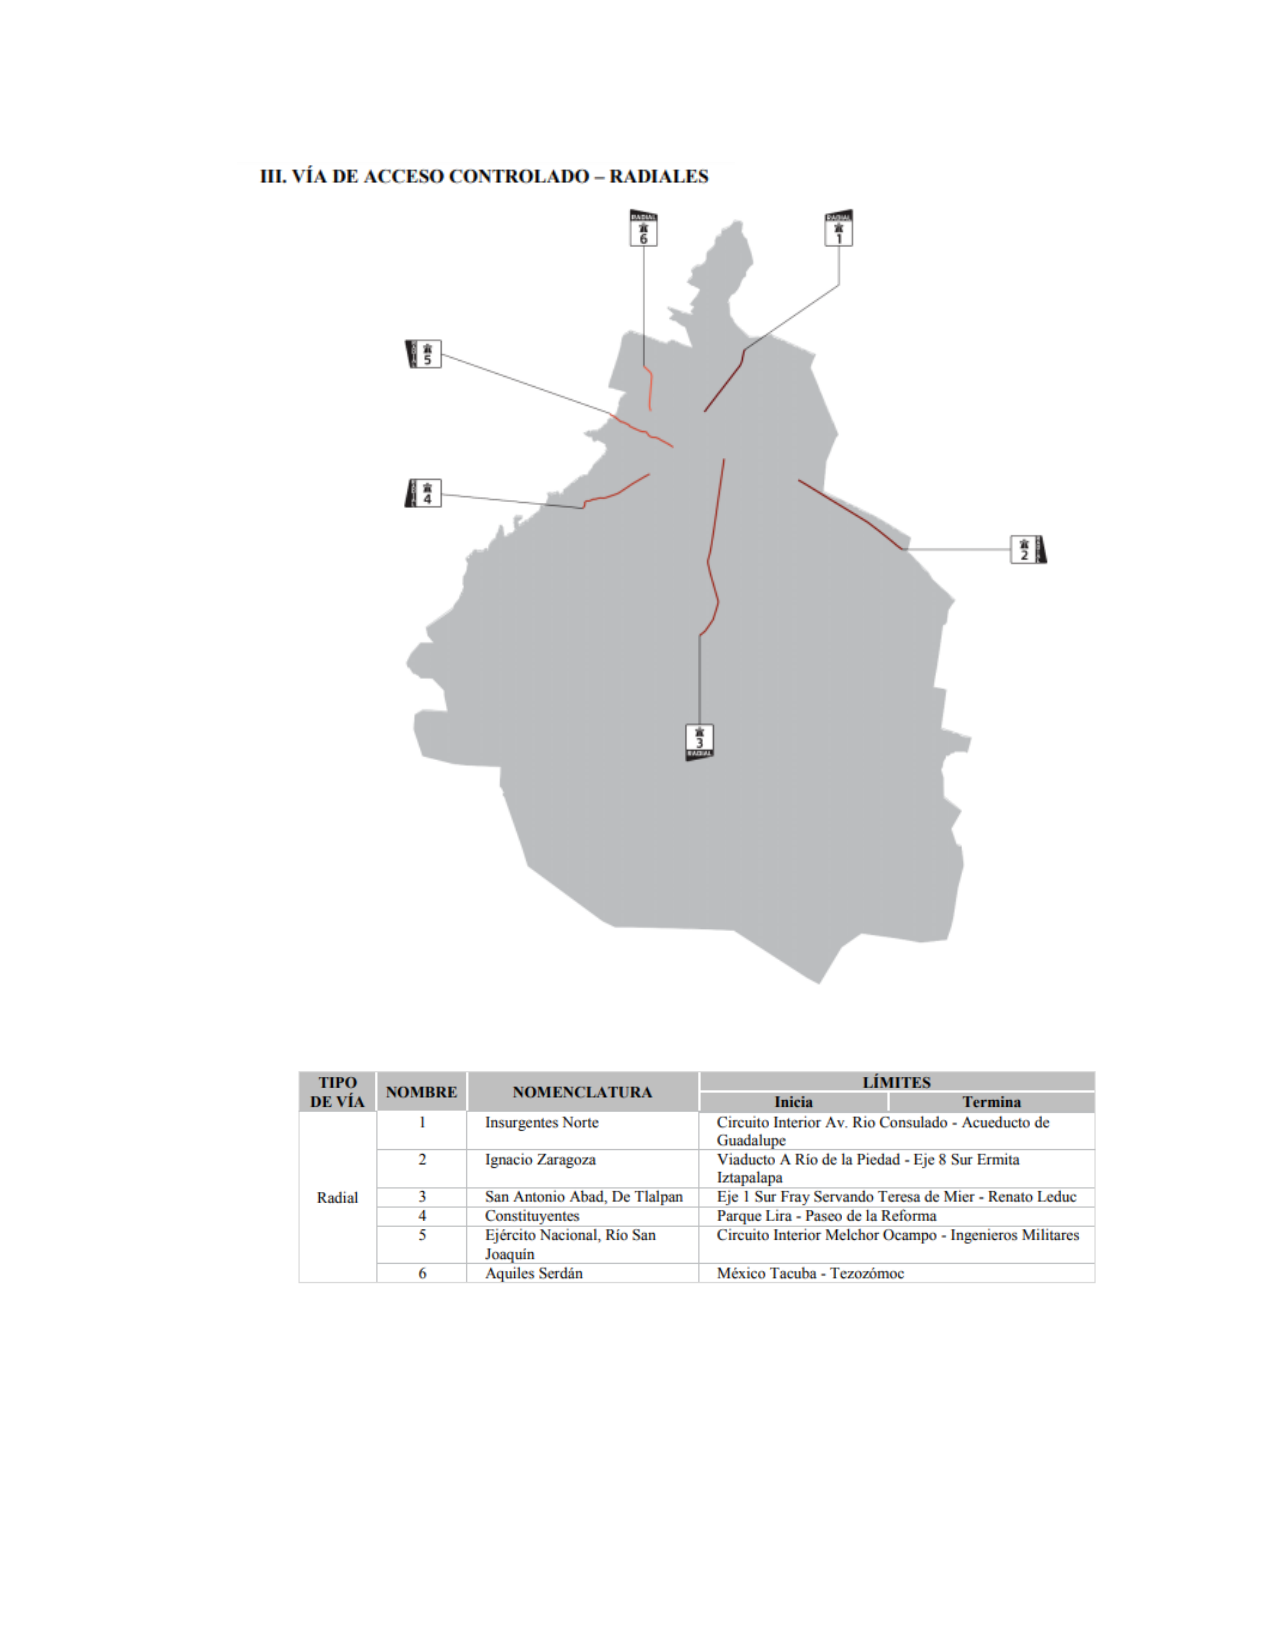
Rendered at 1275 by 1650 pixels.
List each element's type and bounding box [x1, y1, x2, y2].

picture [275, 1055, 1108, 1302]
picture [236, 162, 1084, 993]
